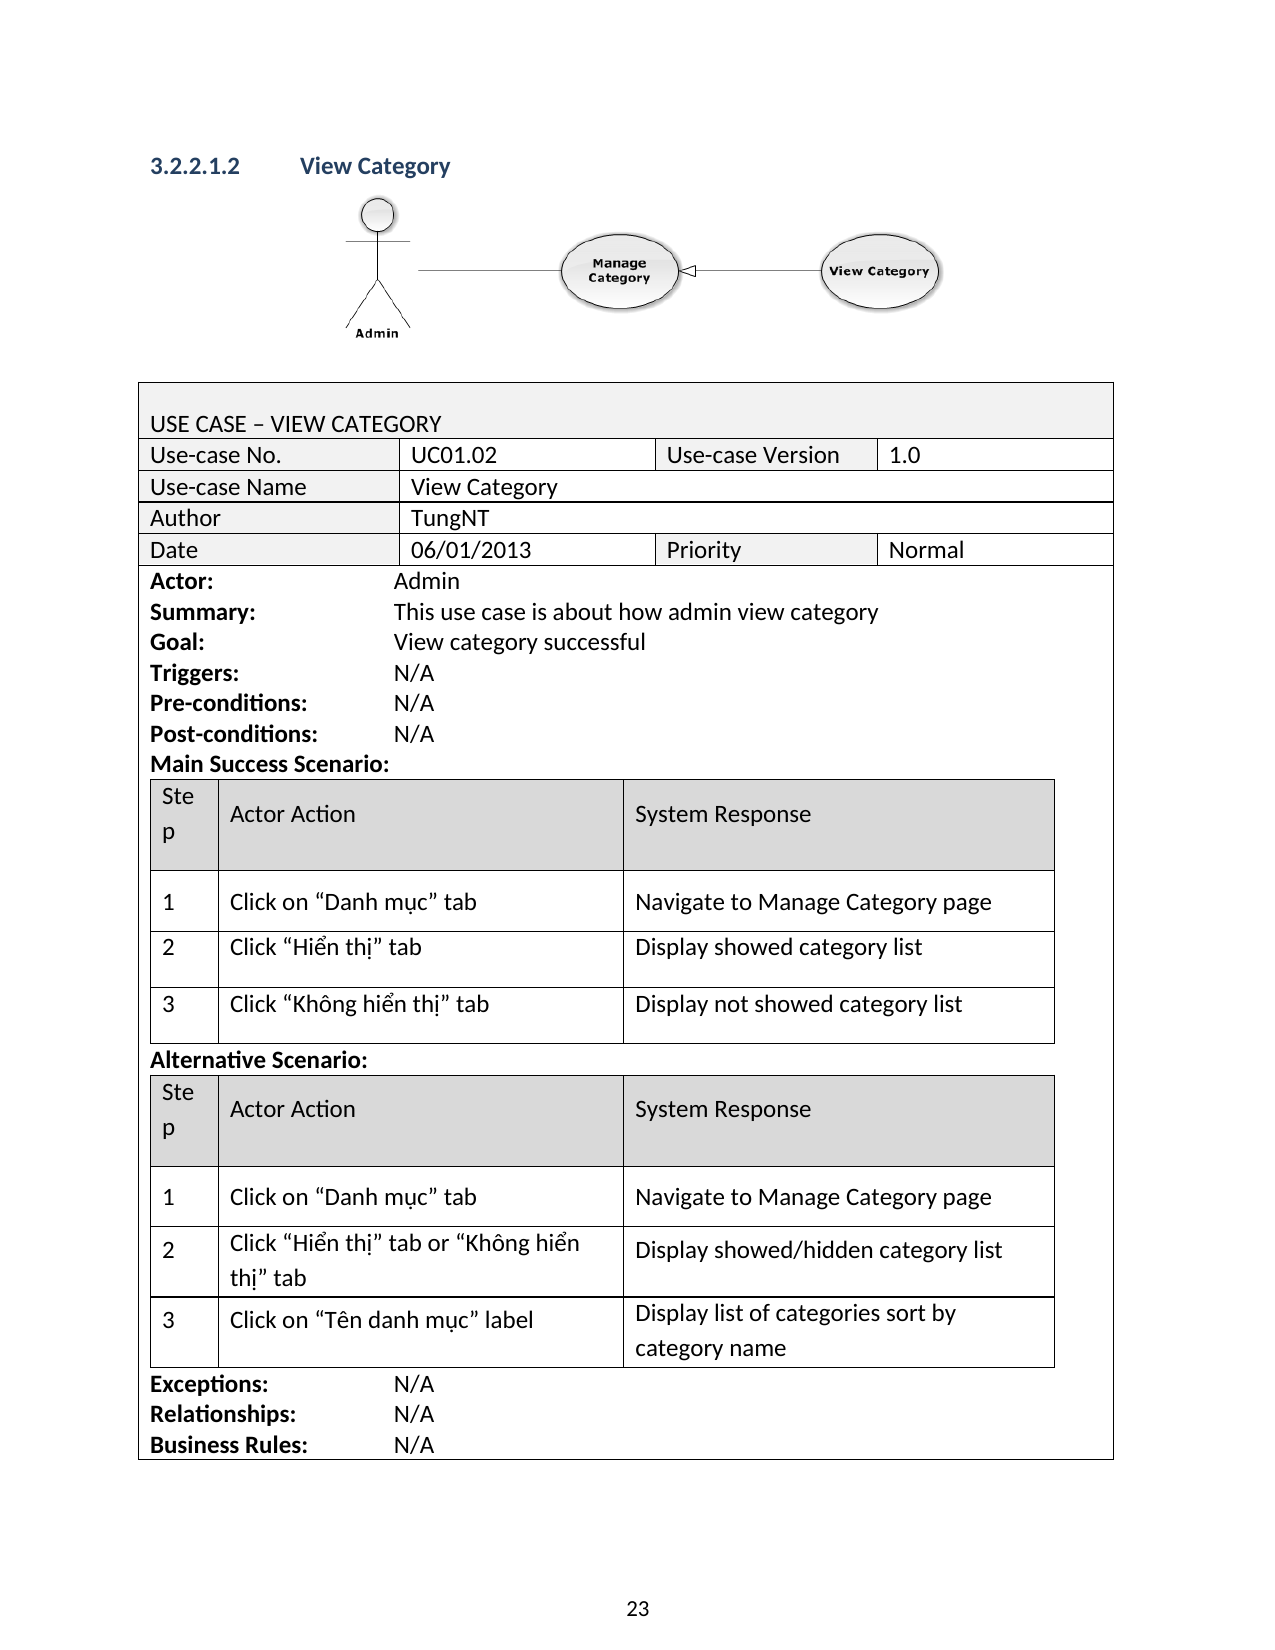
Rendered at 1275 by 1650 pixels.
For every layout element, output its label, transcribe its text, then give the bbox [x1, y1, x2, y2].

table_cell Normal [878, 534, 1113, 564]
table_cell Author [139, 503, 399, 533]
table_cell Use-case Name [139, 471, 399, 501]
table_cell TungNT [400, 503, 1113, 533]
table_cell 1.0 [878, 439, 1113, 470]
table_cell View Category [400, 471, 1113, 501]
table_cell Date [139, 534, 399, 564]
table_cell Priority [656, 534, 877, 564]
table_cell 06/01/2013 [400, 534, 655, 564]
subtitle 3.2.2.1.2 View Category [150, 150, 1125, 181]
table_header USE CASE – VIEW CATEGORY [139, 383, 1113, 438]
picture [323, 185, 952, 357]
table_cell Use-case Version [656, 439, 877, 470]
table_cell UC01.02 [400, 439, 655, 470]
table_cell Actor: Admin Summary: This use case is about how admin view category Goal: View category successful Triggers: N/A Pre-conditions: N/A Post-conditions: N/A Main Success Scenario: Alternative Scenario: Exceptions: N/A Relationships: N/A Business Rules: N/A [139, 566, 1113, 1459]
table_cell Use-case No. [139, 439, 399, 470]
